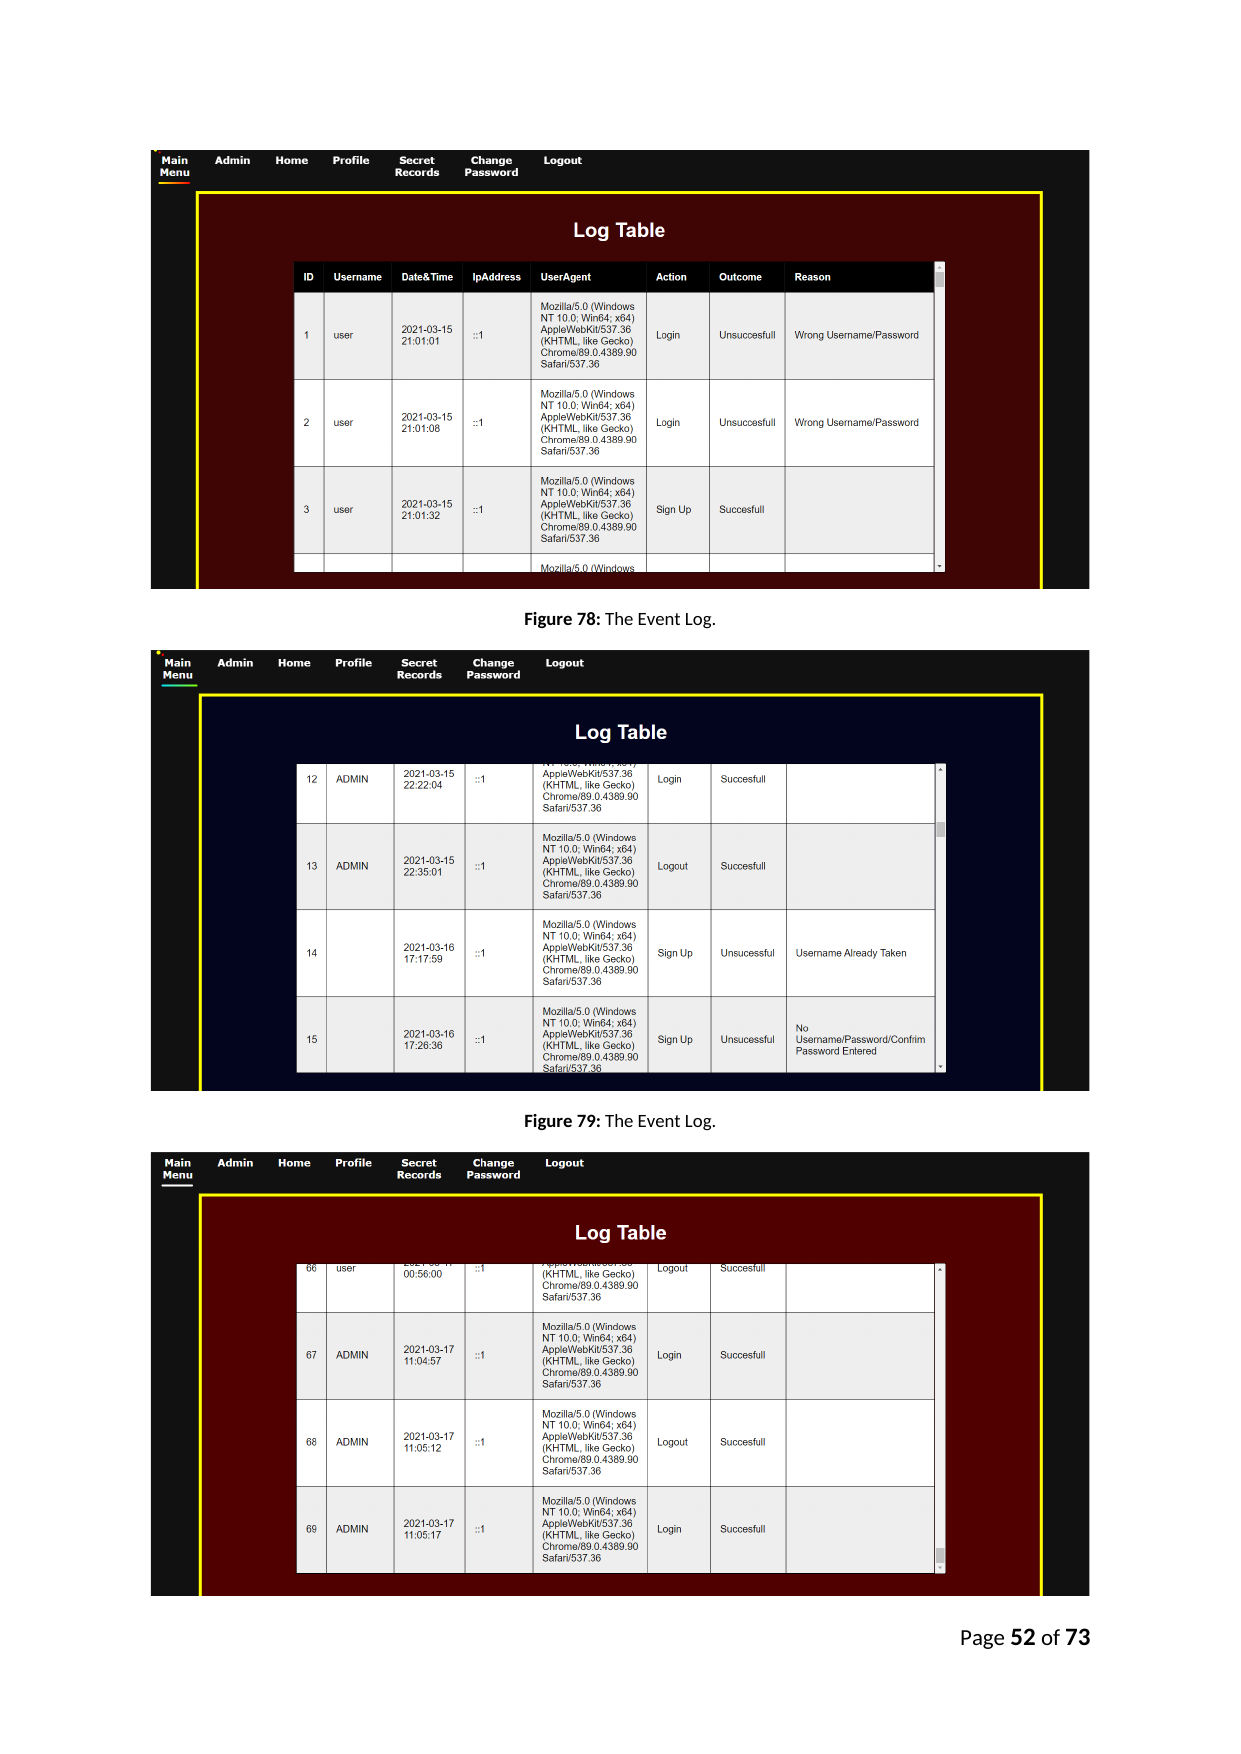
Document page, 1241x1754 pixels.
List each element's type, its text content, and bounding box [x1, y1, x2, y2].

picture [150, 1152, 1090, 1596]
picture [150, 150, 1090, 589]
text Figure 79: The Event Log. [150, 1109, 1090, 1132]
text Figure 78: The Event Log. [150, 607, 1090, 630]
picture [150, 650, 1090, 1091]
